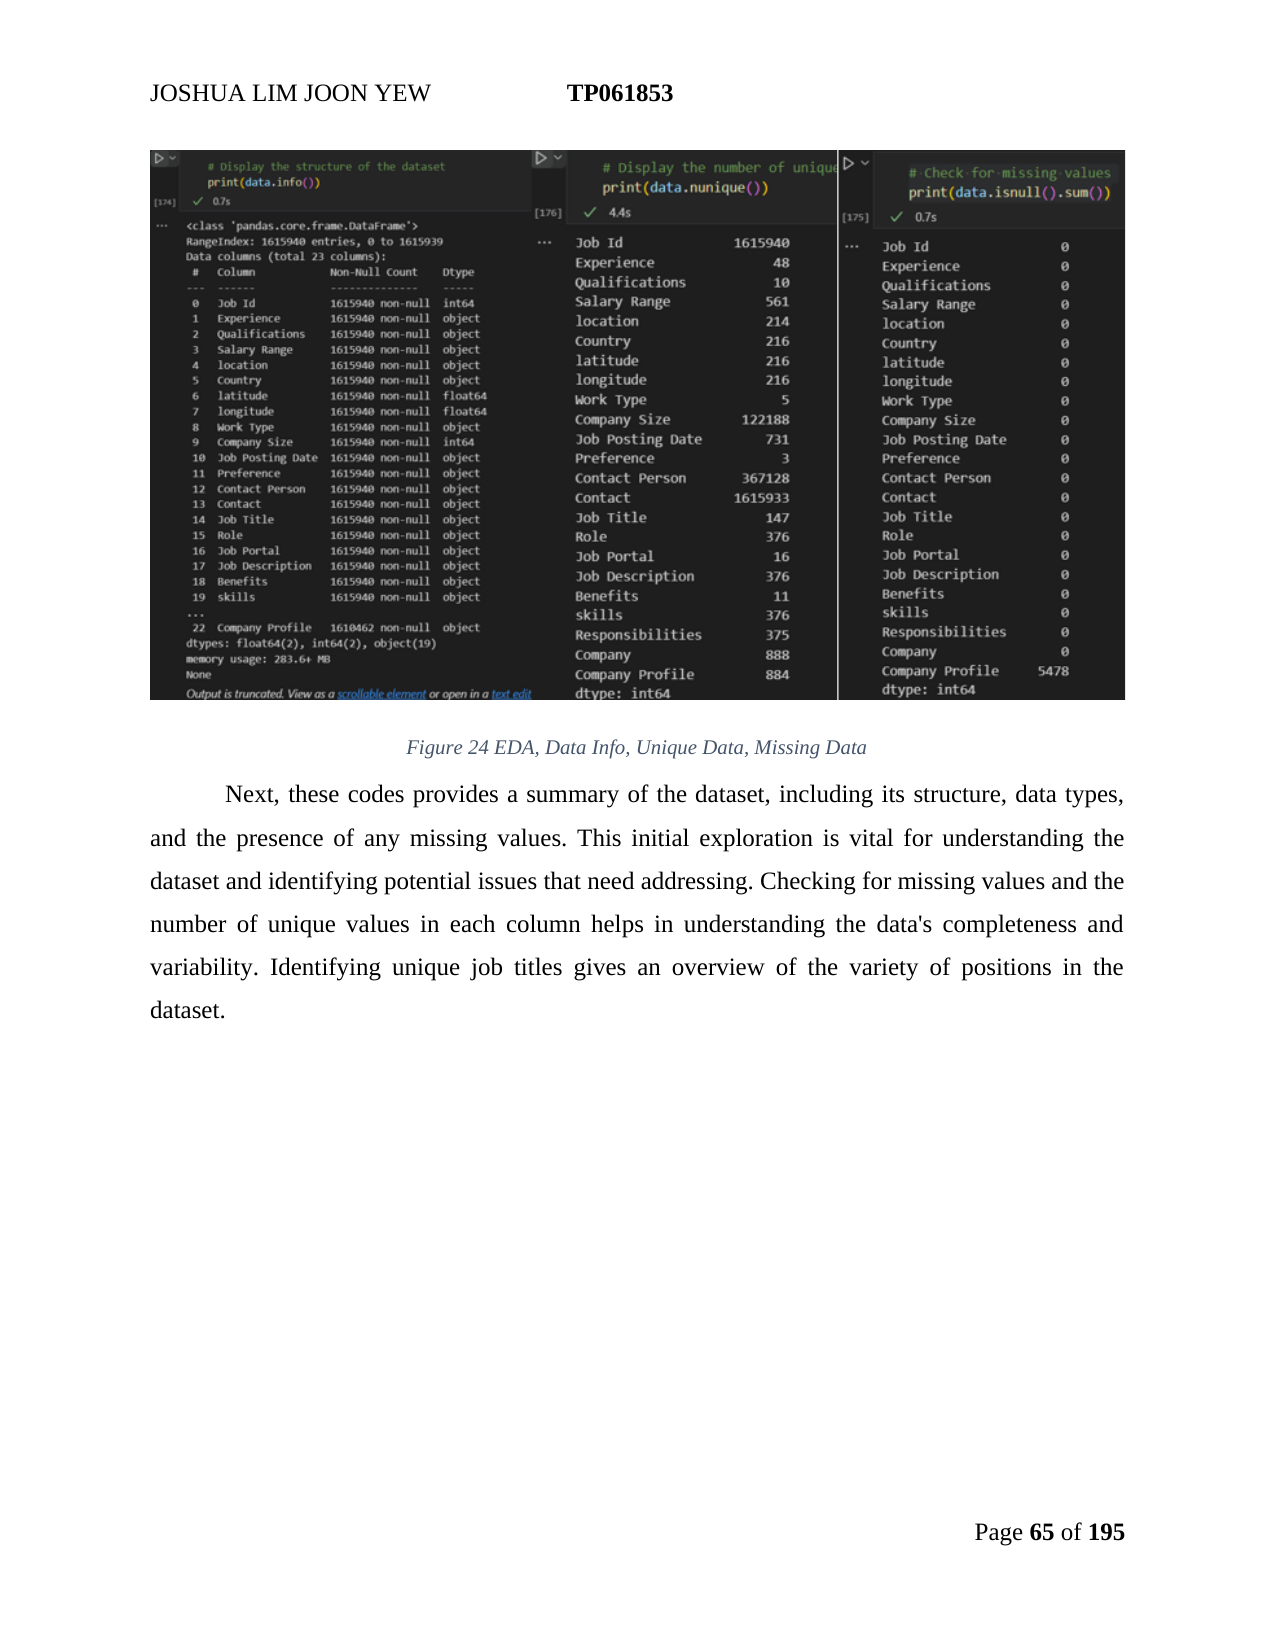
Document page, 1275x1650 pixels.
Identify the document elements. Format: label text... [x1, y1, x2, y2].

text Figure 24 EDA, Data Info, Unique Data, Missing Data [150, 735, 1125, 759]
picture [150, 150, 1125, 700]
text Next, these codes provides a summary of the dataset, including its structure, data types, and the presence of any missing values. This initial exploration is vital for understanding the dataset and identifying potential issues that need addressing. Checking for missing values and the number of unique values in each column helps in understanding the data's completeness and variability. Identifying unique job titles gives an overview of the variety of positions in the dataset. [150, 779, 1125, 1024]
